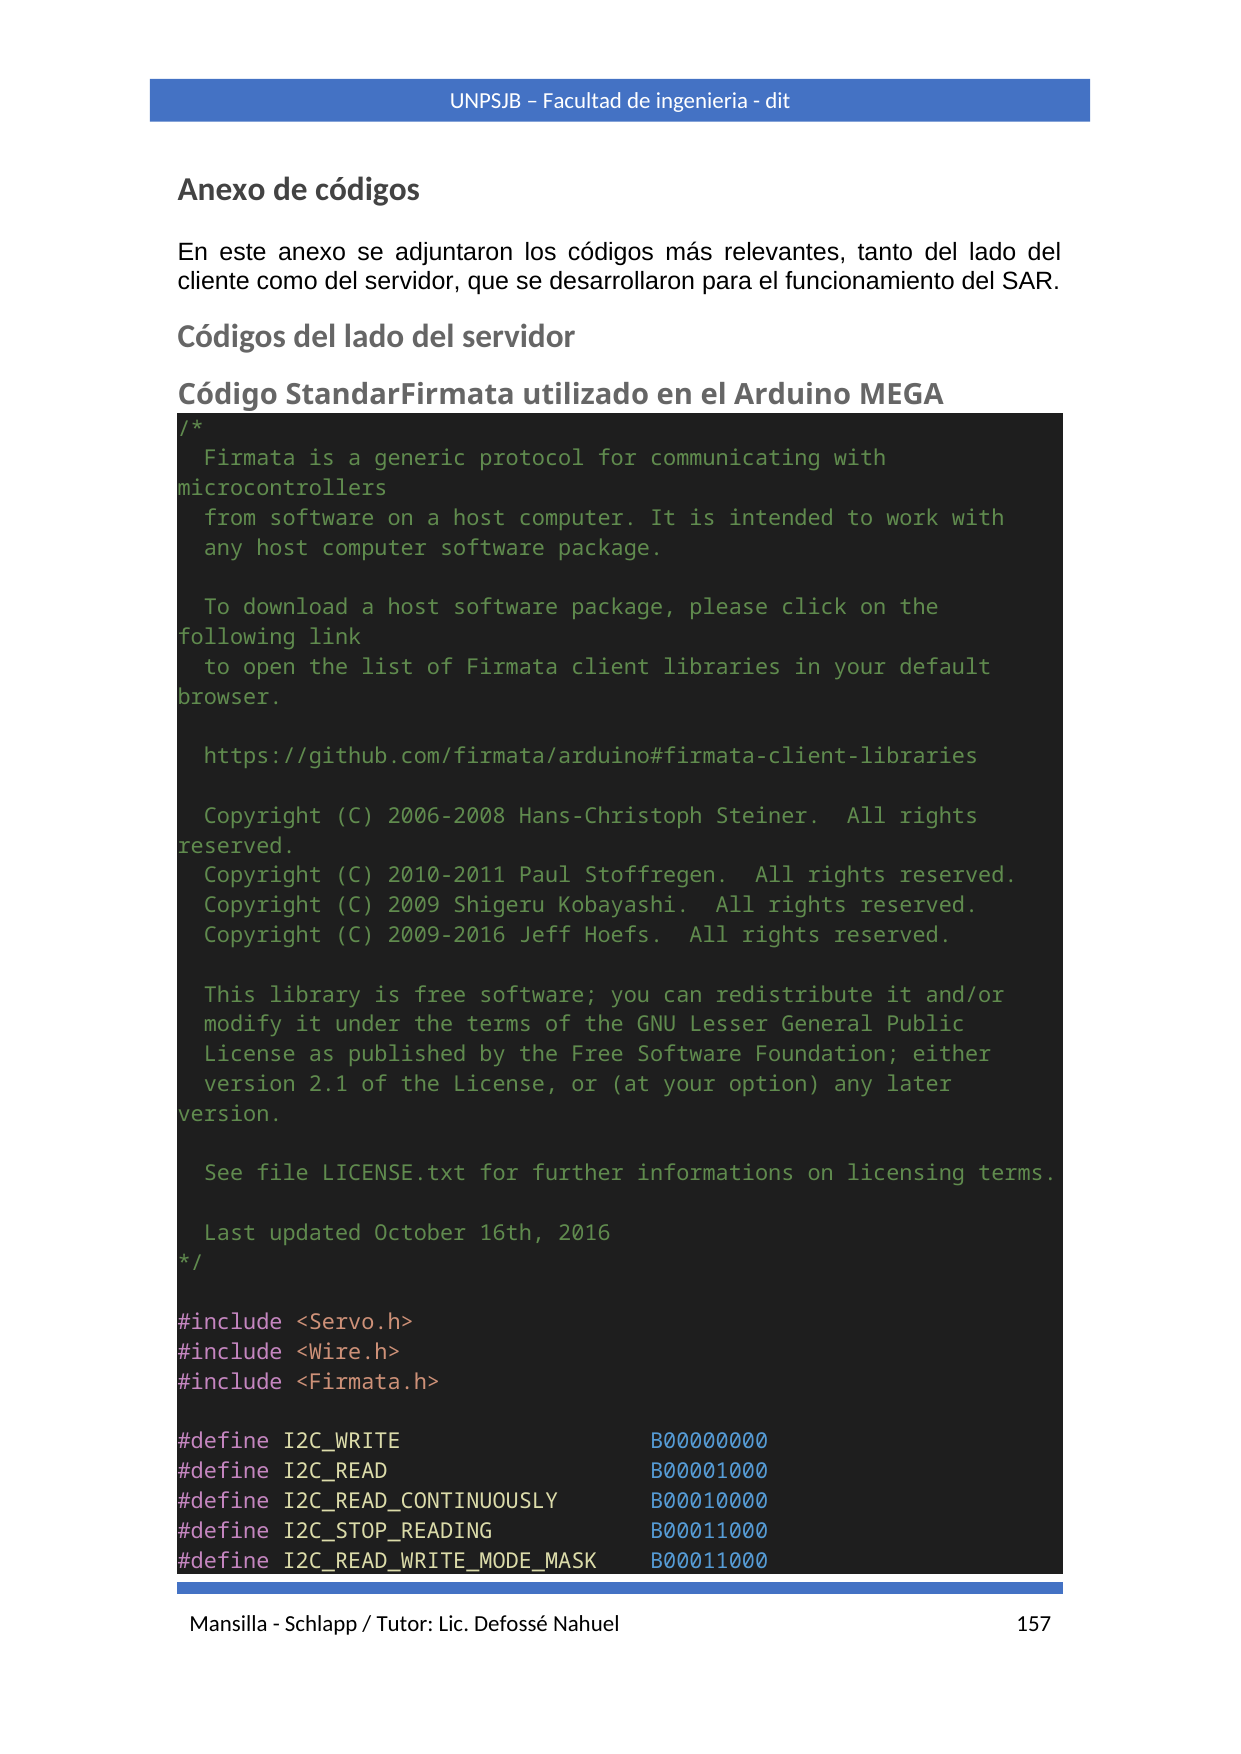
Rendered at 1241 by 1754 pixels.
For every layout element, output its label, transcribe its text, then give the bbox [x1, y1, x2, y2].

text version 2.1 of the License, or (at your option) any later version. [177, 1068, 1063, 1128]
text Firmata is a generic protocol for communicating with microcontrollers [177, 442, 1063, 502]
subtitle Anexo de códigos [177, 168, 1063, 209]
text */ [177, 1247, 1063, 1277]
text See file LICENSE.txt for further informations on licensing terms. [177, 1157, 1063, 1187]
text License as published by the Free Software Foundation; either [177, 1038, 1063, 1068]
text /* [177, 413, 1063, 442]
text https://github.com/firmata/arduino#firmata-client-libraries [177, 740, 1063, 770]
text En este anexo se adjuntaron los códigos más relevantes, tanto del lado del cliente como del servidor, que se desarrollaron para el funcionamiento del SAR. [177, 237, 1063, 295]
text Copyright (C) 2009-2016 Jeff Hoefs. All rights reserved. [177, 919, 1063, 949]
text from software on a host computer. It is intended to work with [177, 502, 1063, 532]
subtitle Código StandarFirmata utilizado en el Arduino MEGA [177, 373, 1063, 413]
text #include <Firmata.h> [177, 1366, 1063, 1396]
text Last updated October 16th, 2016 [177, 1217, 1063, 1247]
text To download a host software package, please click on the following link [177, 591, 1063, 651]
text to open the list of Firmata client libraries in your default browser. [177, 651, 1063, 711]
text #define I2C_READ_CONTINUOUSLY B00010000 [177, 1485, 1063, 1515]
text #define I2C_STOP_READING B00011000 [177, 1515, 1063, 1545]
text any host computer software package. [177, 532, 1063, 562]
text #include <Servo.h> [177, 1306, 1063, 1336]
text This library is free software; you can redistribute it and/or [177, 979, 1063, 1008]
text Copyright (C) 2009 Shigeru Kobayashi. All rights reserved. [177, 889, 1063, 919]
text modify it under the terms of the GNU Lesser General Public [177, 1008, 1063, 1038]
text #define I2C_READ_WRITE_MODE_MASK B00011000 [177, 1545, 1063, 1574]
text #define I2C_WRITE B00000000 [177, 1426, 1063, 1455]
text Copyright (C) 2010-2011 Paul Stoffregen. All rights reserved. [177, 859, 1063, 889]
text #include <Wire.h> [177, 1336, 1063, 1366]
text Copyright (C) 2006-2008 Hans-Christoph Steiner. All rights reserved. [177, 800, 1063, 859]
text #define I2C_READ B00001000 [177, 1455, 1063, 1485]
subtitle Códigos del lado del servidor [177, 316, 1063, 356]
